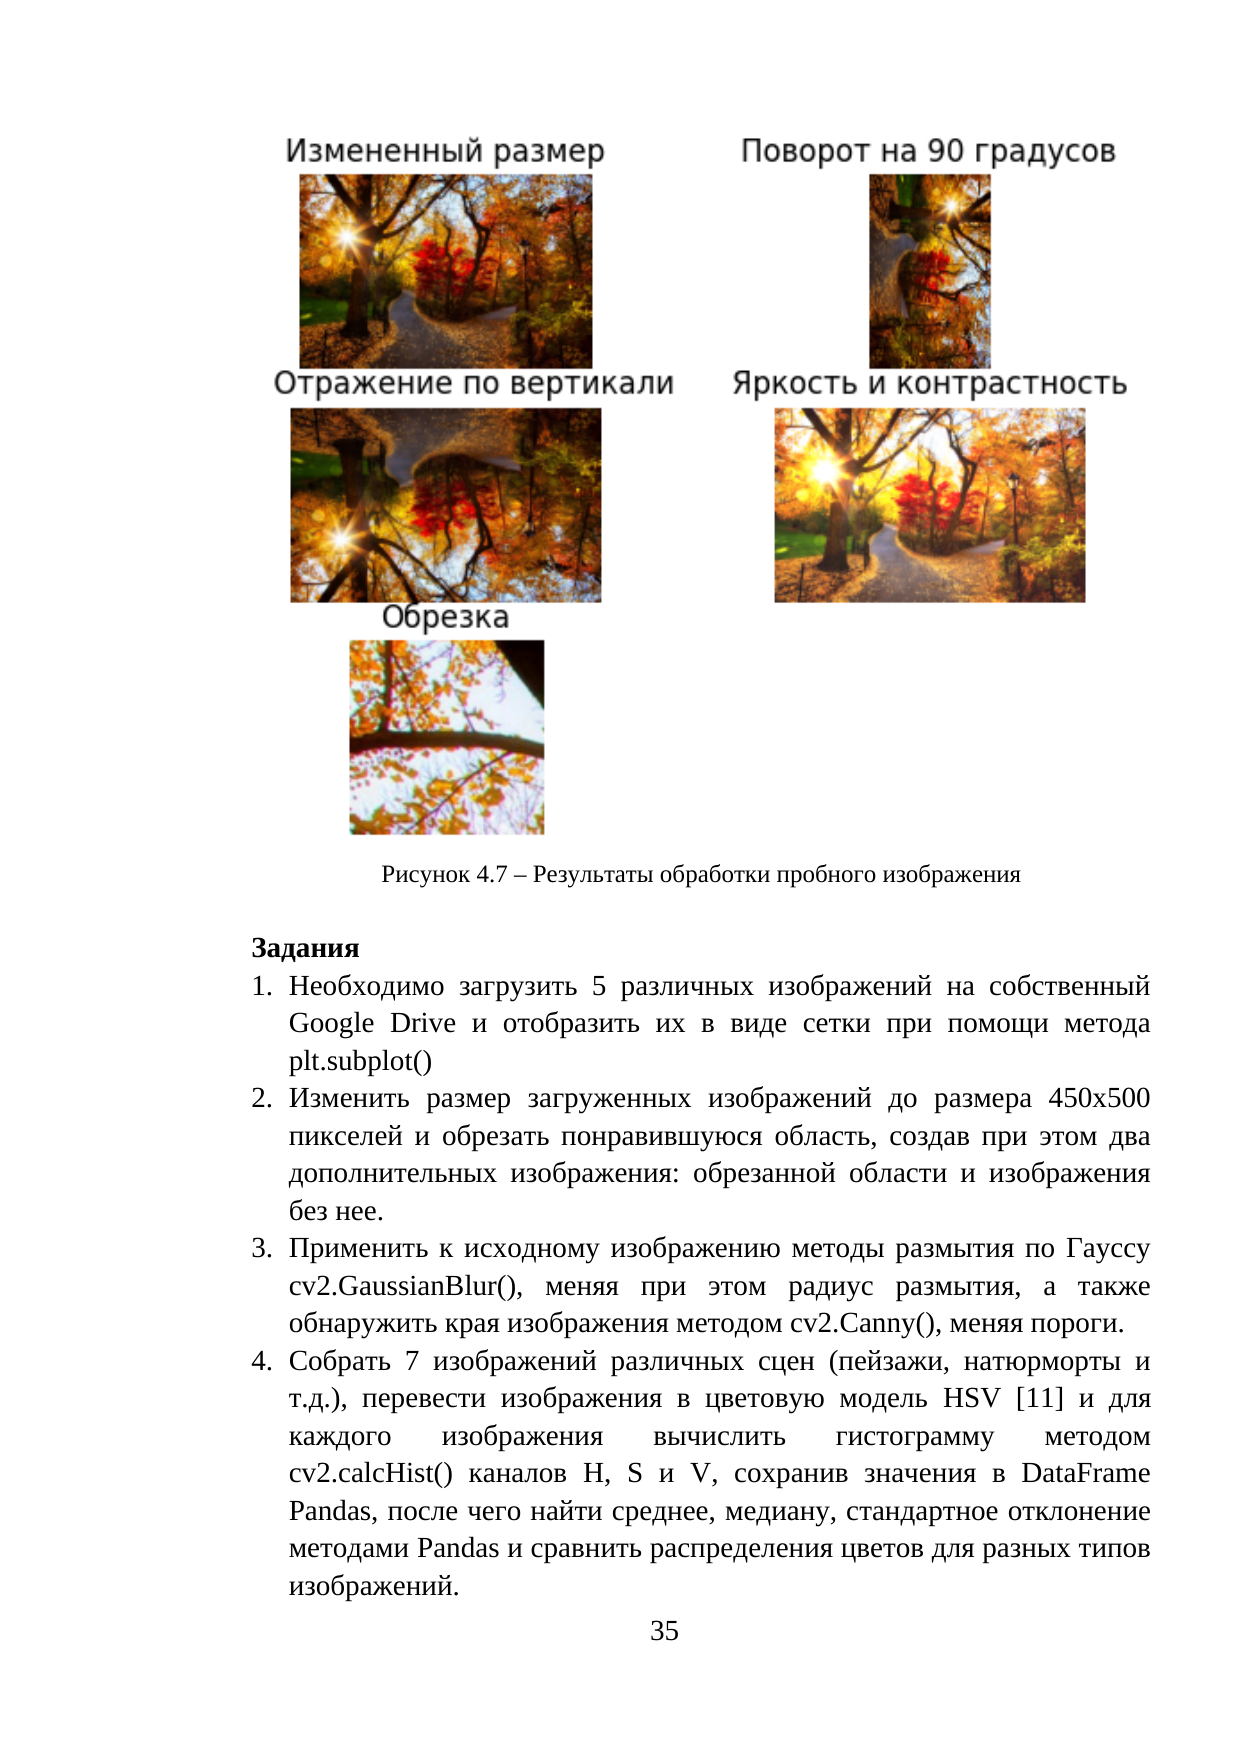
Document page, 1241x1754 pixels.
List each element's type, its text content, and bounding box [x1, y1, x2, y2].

list Изменить размер загруженных изображений до размера 450х500 пикселей и обрезать понравившуюся область, создав при этом два дополнительных изображения: обрезанной области и изображения без нее. [251, 1078, 1152, 1228]
picture [232, 121, 1152, 853]
list Необходимо загрузить 5 различных изображений на собственный Google Drive и отобразить их в виде сетки при помощи метода plt.subplot() [251, 965, 1152, 1078]
text Задания [177, 928, 1152, 965]
list Собрать 7 изображений различных сцен (пейзажи, натюрморты и т.д.), перевести изображения в цветовую модель HSV [11] и для каждого изображения вычислить гистограмму методом cv2.calcHist() каналов H, S и V, сохранив значения в DataFrame Pandas, после чего найти среднее, медиану, стандартное отклонение методами Pandas и сравнить распределения цветов для разных типов изображений. [251, 1340, 1152, 1603]
list Применить к исходному изображению методы размытия по Гауссу cv2.GaussianBlur(), меняя при этом радиус размытия, а также обнаружить края изображения методом cv2.Canny(), меняя пороги. [251, 1228, 1152, 1340]
